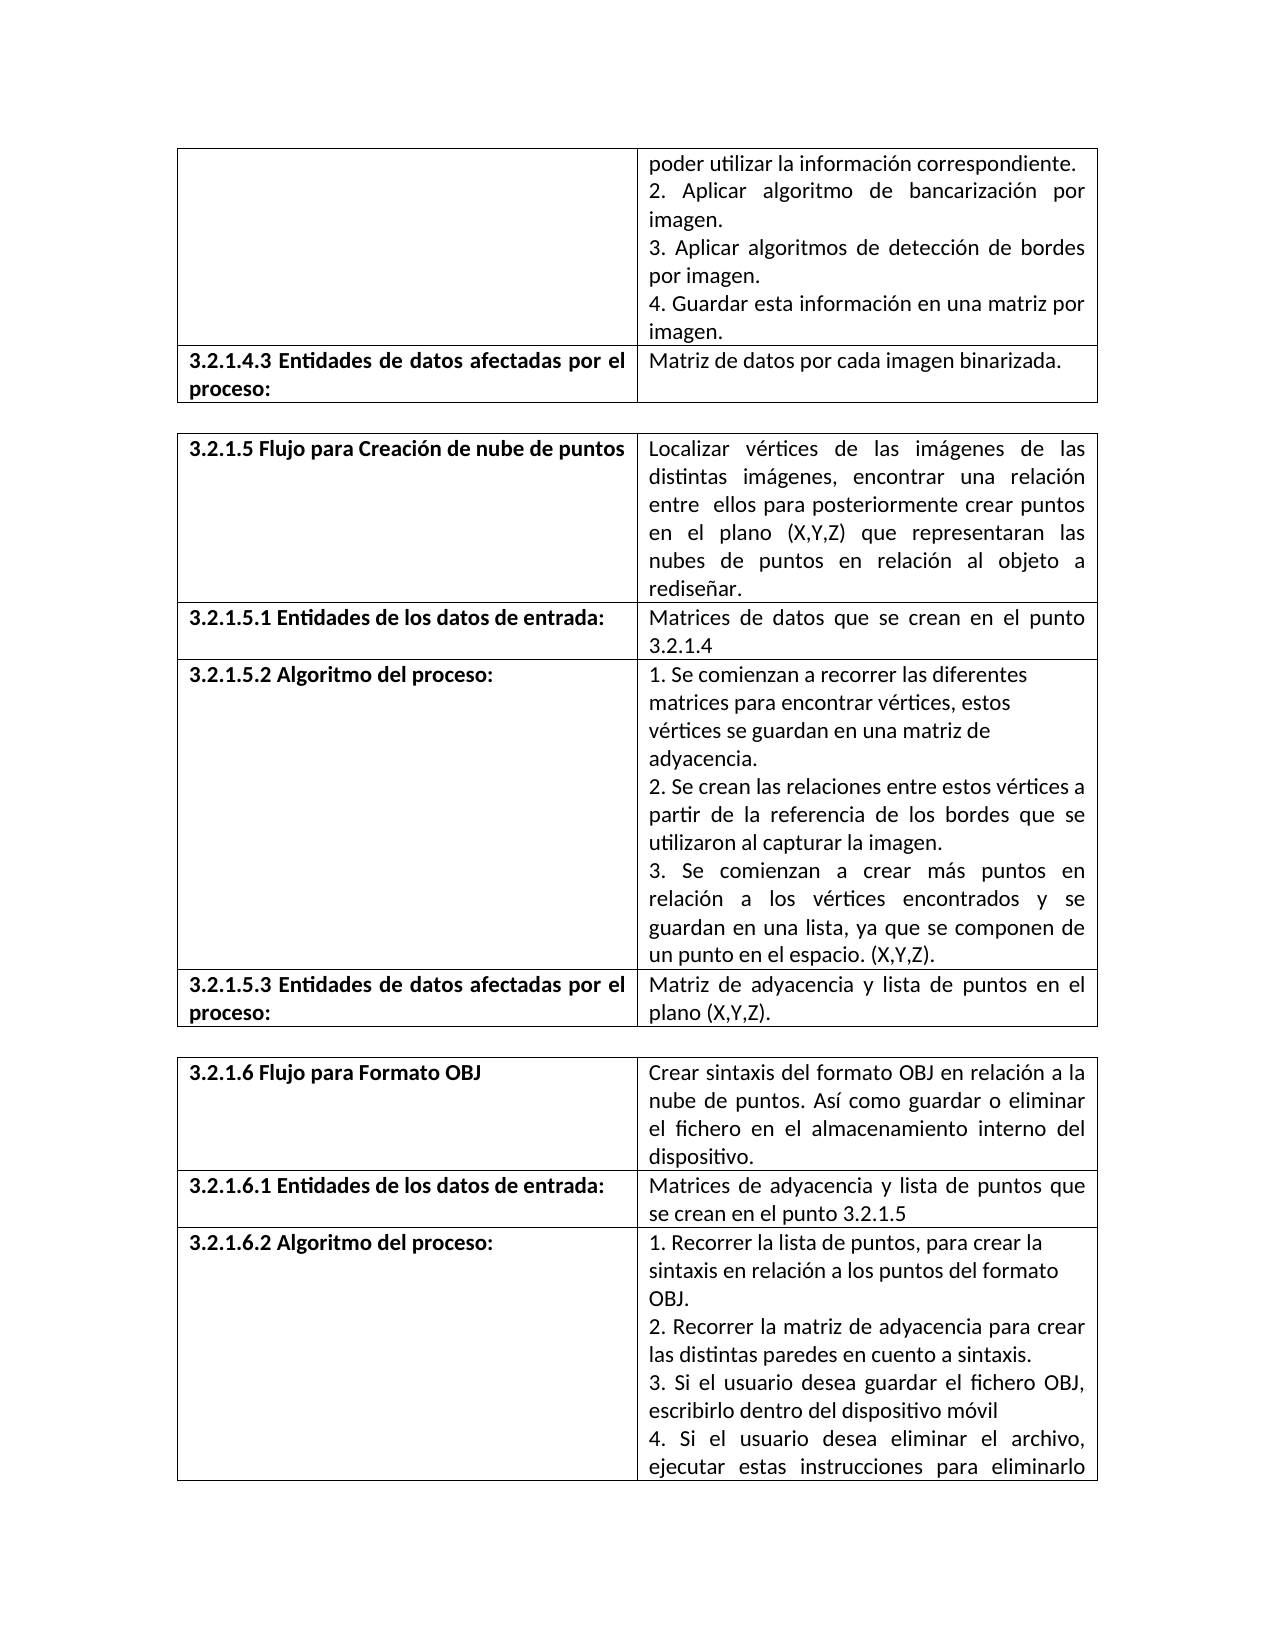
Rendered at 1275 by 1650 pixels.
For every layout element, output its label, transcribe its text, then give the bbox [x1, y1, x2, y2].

table_cell Matrices de datos que se crean en el punto 3.2.1.4 [638, 603, 1097, 659]
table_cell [638, 149, 1097, 345]
table_cell 3.2.1.6.1 Entidades de los datos de entrada: [178, 1171, 637, 1227]
table_cell Matriz de adyacencia y lista de puntos en el plano (X,Y,Z). [638, 970, 1097, 1026]
table_header Crear sintaxis del formato OBJ en relación a la nube de puntos. Así como guardar o eliminar el fichero en el almacenamiento interno del dispositivo. [638, 1058, 1097, 1170]
table_cell Matrices de adyacencia y lista de puntos que se crean en el punto 3.2.1.5 [638, 1171, 1097, 1227]
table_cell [178, 149, 637, 345]
table_header Localizar vértices de las imágenes de las distintas imágenes, encontrar una relación entre ellos para posteriormente crear puntos en el plano (X,Y,Z) que representaran las nubes de puntos en relación al objeto a rediseñar. [638, 434, 1097, 602]
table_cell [638, 1228, 1097, 1480]
table_cell 1. Se comienzan a recorrer las diferentes matrices para encontrar vértices, estos vértices se guardan en una matriz de adyacencia. 2. Se crean las relaciones entre estos vértices a partir de la referencia de los bordes que se utilizaron al capturar la imagen. 3. Se comienzan a crear más puntos en relación a los vértices encontrados y se guardan en una lista, ya que se componen de un punto en el espacio. (X,Y,Z). [638, 660, 1097, 969]
table_header 3.2.1.5 Flujo para Creación de nube de puntos [178, 434, 637, 602]
table_cell 3.2.1.5.3 Entidades de datos afectadas por el proceso: [178, 970, 637, 1026]
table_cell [178, 1228, 637, 1480]
table_cell 3.2.1.4.3 Entidades de datos afectadas por el proceso: [178, 346, 637, 402]
table_header 3.2.1.6 Flujo para Formato OBJ [178, 1058, 637, 1170]
table_cell 3.2.1.5.2 Algoritmo del proceso: [178, 660, 637, 969]
table_cell 3.2.1.5.1 Entidades de los datos de entrada: [178, 603, 637, 659]
table_cell Matriz de datos por cada imagen binarizada. [638, 346, 1097, 402]
